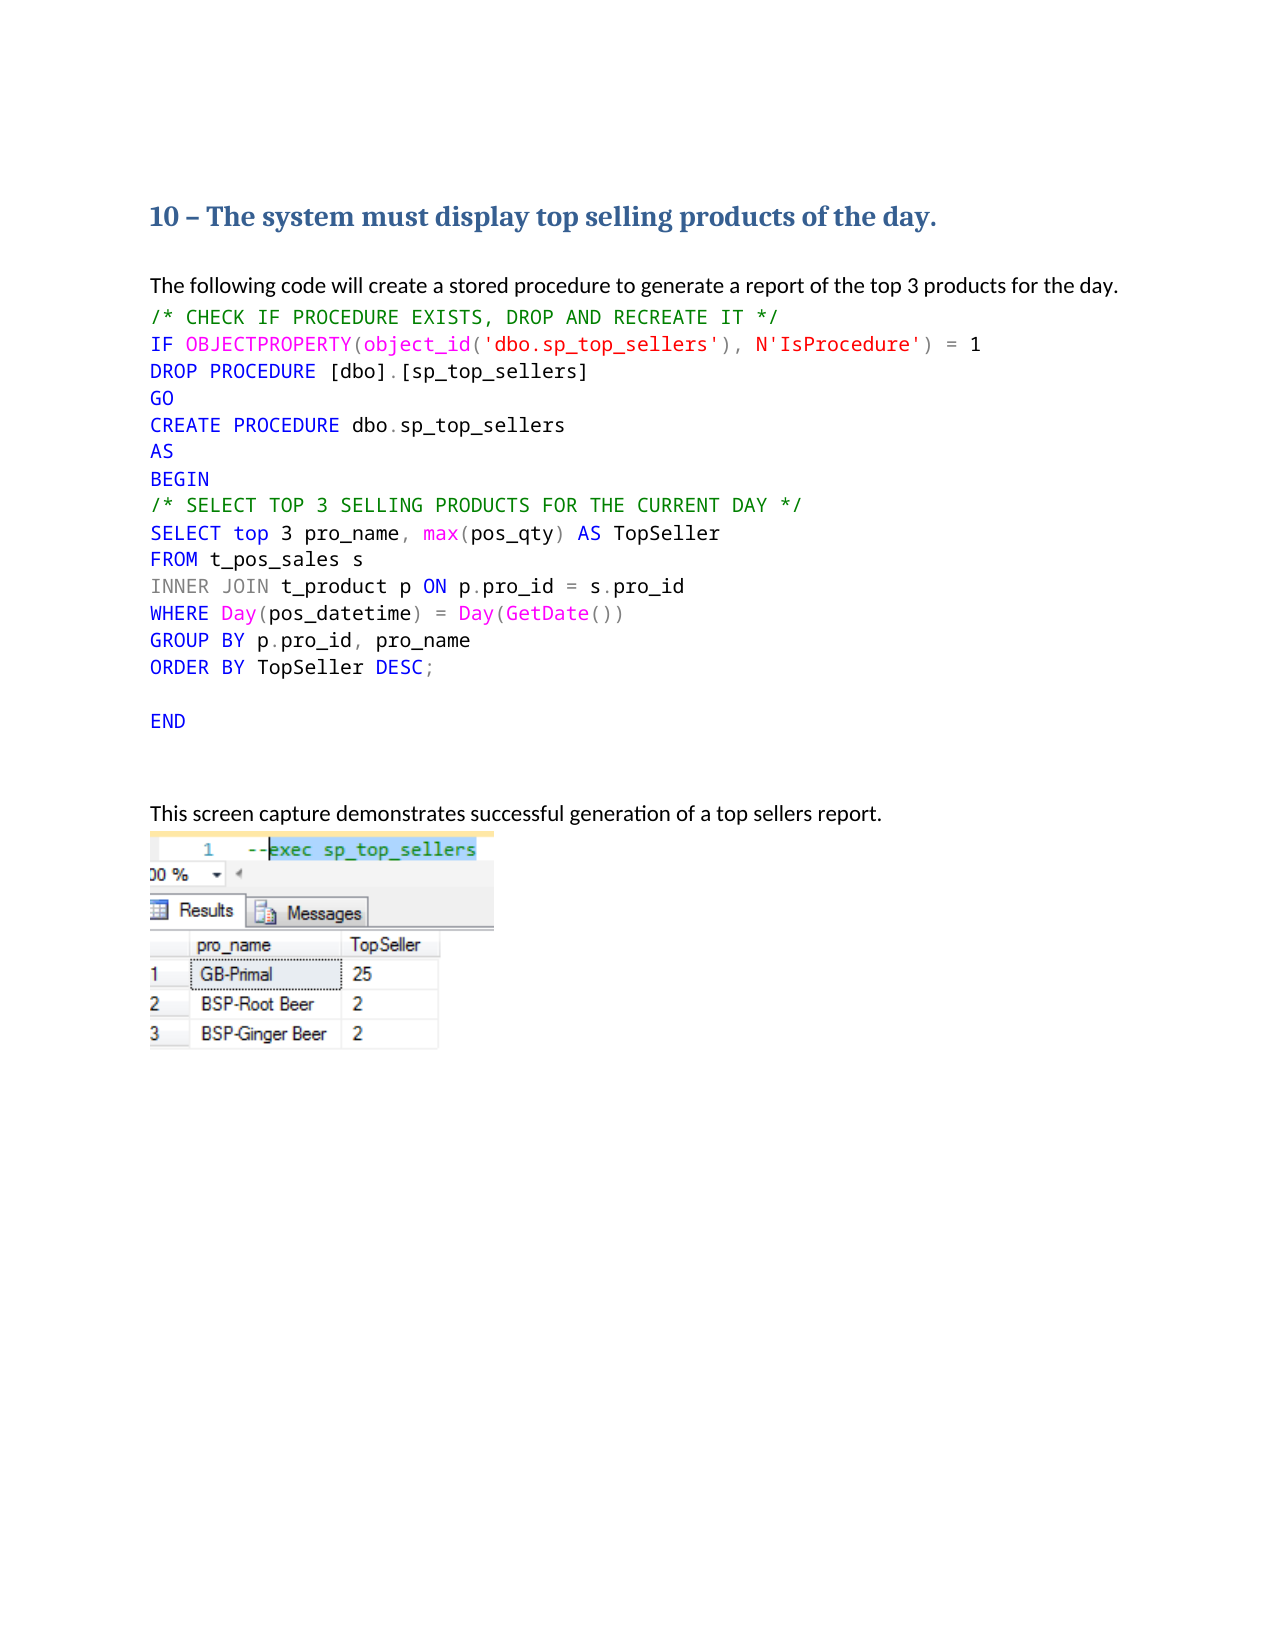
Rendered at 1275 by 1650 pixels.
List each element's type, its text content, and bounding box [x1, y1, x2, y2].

text The following code will create a stored procedure to generate a report of the top 3 products for the day. [150, 271, 1125, 299]
text CREATE PROCEDURE dbo.sp_top_sellers [150, 411, 1125, 438]
text /* CHECK IF PROCEDURE EXISTS, DROP AND RECREATE IT */ [150, 303, 1125, 330]
text AS [150, 438, 1125, 465]
text INNER JOIN t_product p ON p.pro_id = s.pro_id [150, 573, 1125, 600]
subtitle 10 – The system must display top selling products of the day. [150, 200, 1125, 233]
text GROUP BY p.pro_id, pro_name [150, 627, 1125, 654]
text DROP PROCEDURE [dbo].[sp_top_sellers] [150, 357, 1125, 384]
text IF OBJECTPROPERTY(object_id('dbo.sp_top_sellers'), N'IsProcedure') = 1 [150, 330, 1125, 357]
text WHERE Day(pos_datetime) = Day(GetDate()) [150, 600, 1125, 627]
text GO [150, 384, 1125, 411]
text FROM t_pos_sales s [150, 546, 1125, 573]
picture [150, 831, 494, 1053]
text END [150, 708, 1125, 734]
text BEGIN [150, 465, 1125, 492]
text ORDER BY TopSeller DESC; [150, 654, 1125, 681]
text This screen capture demonstrates successful generation of a top sellers report. [150, 799, 1125, 827]
text /* SELECT TOP 3 SELLING PRODUCTS FOR THE CURRENT DAY */ [150, 492, 1125, 519]
text SELECT top 3 pro_name, max(pos_qty) AS TopSeller [150, 519, 1125, 546]
